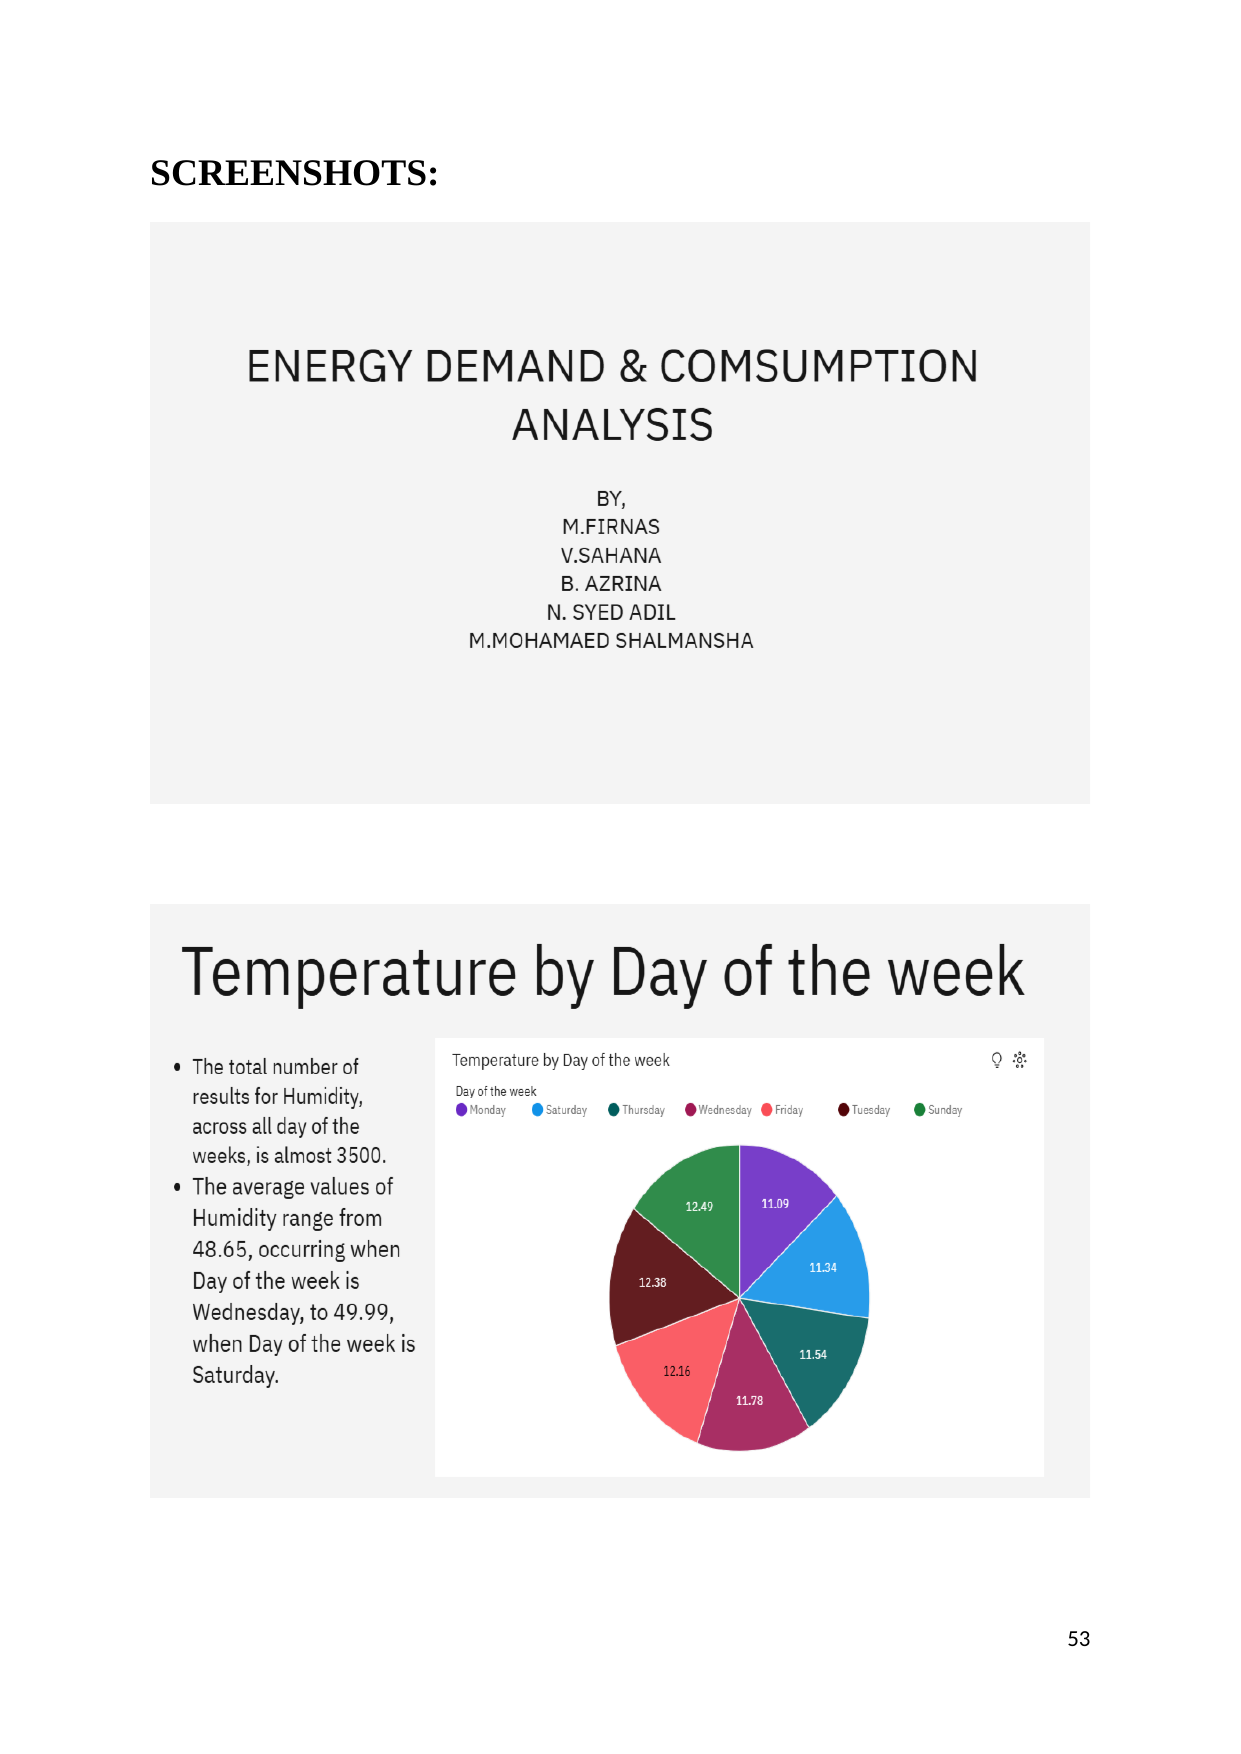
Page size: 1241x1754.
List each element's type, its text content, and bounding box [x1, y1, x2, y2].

picture [150, 222, 1091, 804]
text SCREENSHOTS: [150, 150, 1090, 193]
picture [150, 904, 1091, 1498]
